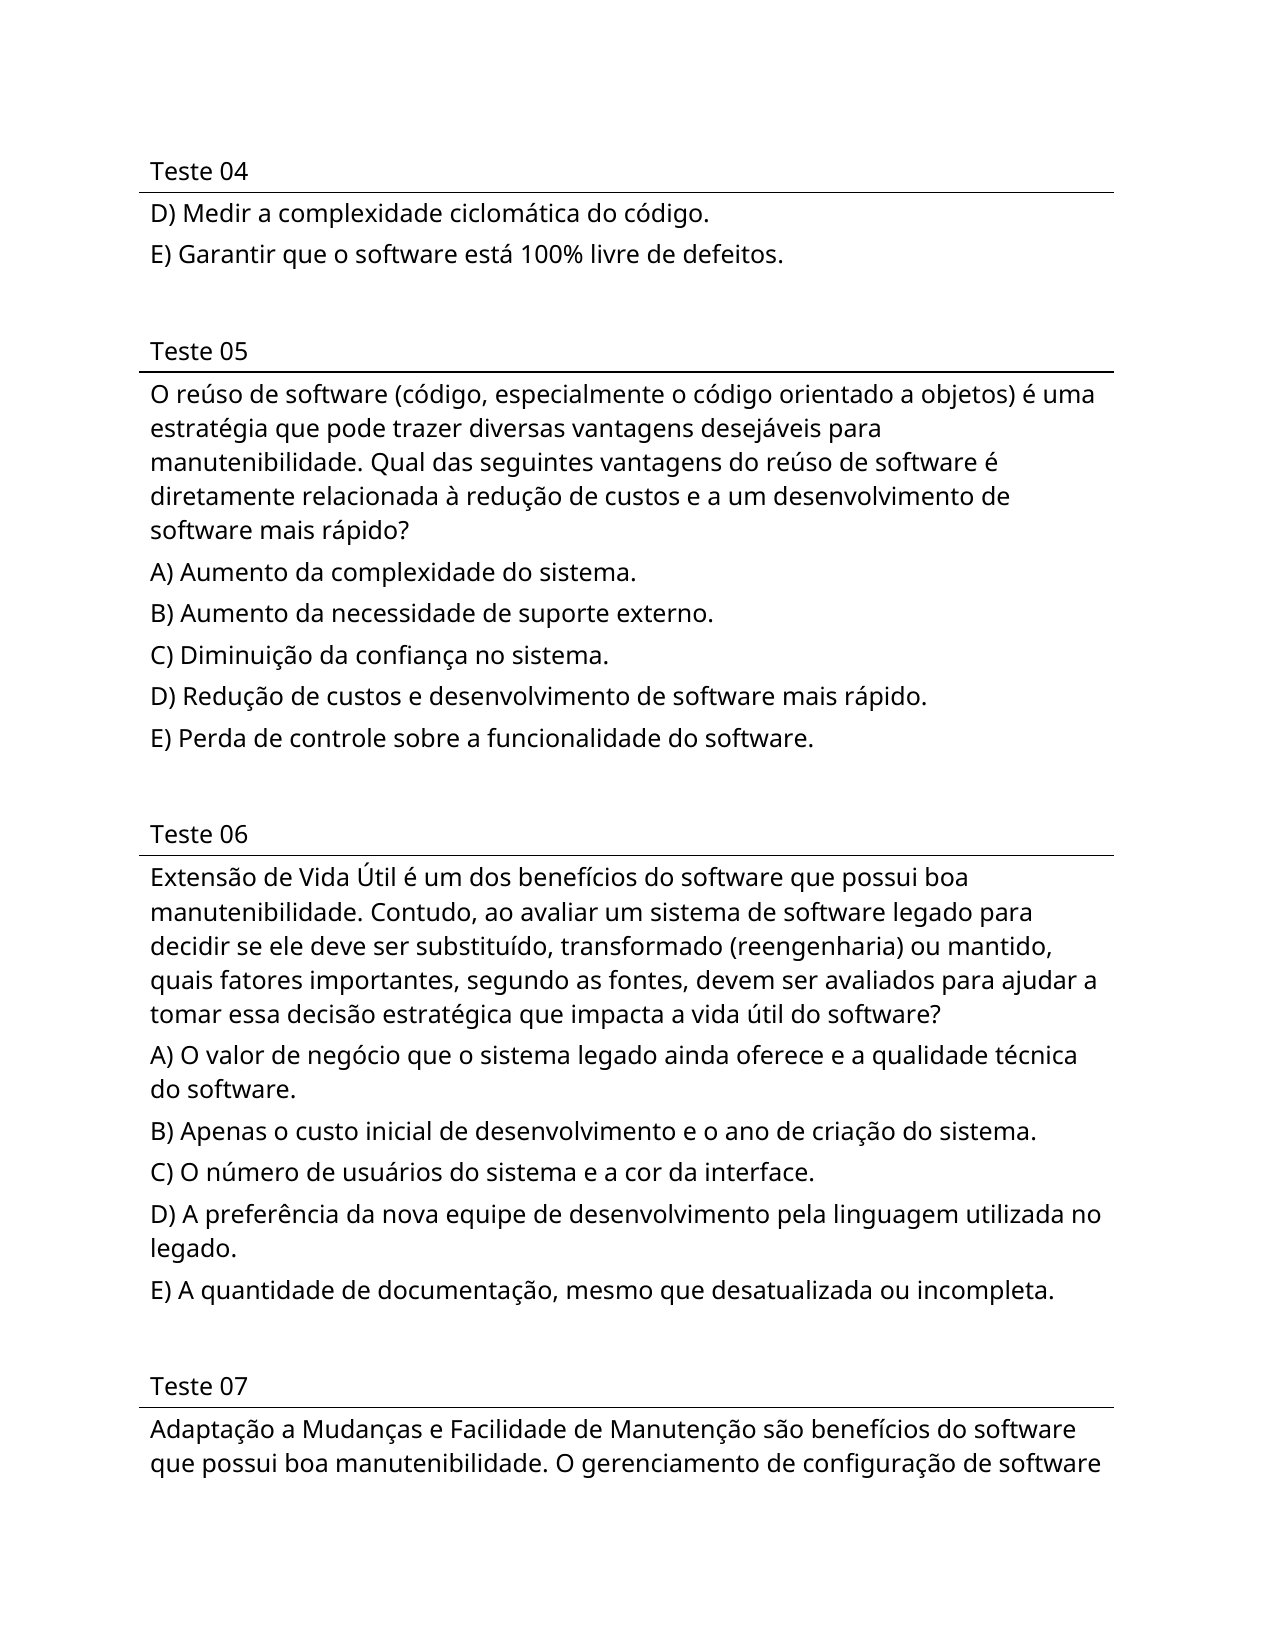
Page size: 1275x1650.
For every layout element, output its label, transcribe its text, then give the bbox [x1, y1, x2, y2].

table_cell E) A quantidade de documentação, mesmo que desatualizada ou incompleta. [139, 1269, 1114, 1310]
table_cell E) Garantir que o software está 100% livre de defeitos. [139, 233, 1114, 275]
table_cell C) O número de usuários do sistema e a cor da interface. [139, 1151, 1114, 1193]
table_cell E) Perda de controle sobre a funcionalidade do software. [139, 717, 1114, 758]
table_header Teste 04 [139, 150, 1114, 192]
table_cell D) A preferência da nova equipe de desenvolvimento pela linguagem utilizada no legado. [139, 1193, 1114, 1268]
table_cell A) O valor de negócio que o sistema legado ainda oferece e a qualidade técnica do software. [139, 1034, 1114, 1110]
table_cell C) Diminuição da confiança no sistema. [139, 634, 1114, 675]
table_cell O reúso de software (código, especialmente o código orientado a objetos) é uma estratégia que pode trazer diversas vantagens desejáveis para manutenibilidade. Qual das seguintes vantagens do reúso de software é diretamente relacionada à redução de custos e a um desenvolvimento de software mais rápido? [139, 373, 1114, 551]
table_header Teste 05 [139, 330, 1114, 371]
table_cell D) Redução de custos e desenvolvimento de software mais rápido. [139, 675, 1114, 717]
table_header Teste 07 [139, 1365, 1114, 1407]
table_cell B) Aumento da necessidade de suporte externo. [139, 592, 1114, 634]
table_cell D) Medir a complexidade ciclomática do código. [139, 193, 1114, 233]
table_cell Extensão de Vida Útil é um dos benefícios do software que possui boa manutenibilidade. Contudo, ao avaliar um sistema de software legado para decidir se ele deve ser substituído, transformado (reengenharia) ou mantido, quais fatores importantes, segundo as fontes, devem ser avaliados para ajudar a tomar essa decisão estratégica que impacta a vida útil do software? [139, 856, 1114, 1034]
table_cell A) Aumento da complexidade do sistema. [139, 551, 1114, 592]
table_header Teste 06 [139, 813, 1114, 855]
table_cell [139, 1408, 1114, 1480]
table_cell B) Apenas o custo inicial de desenvolvimento e o ano de criação do sistema. [139, 1110, 1114, 1151]
